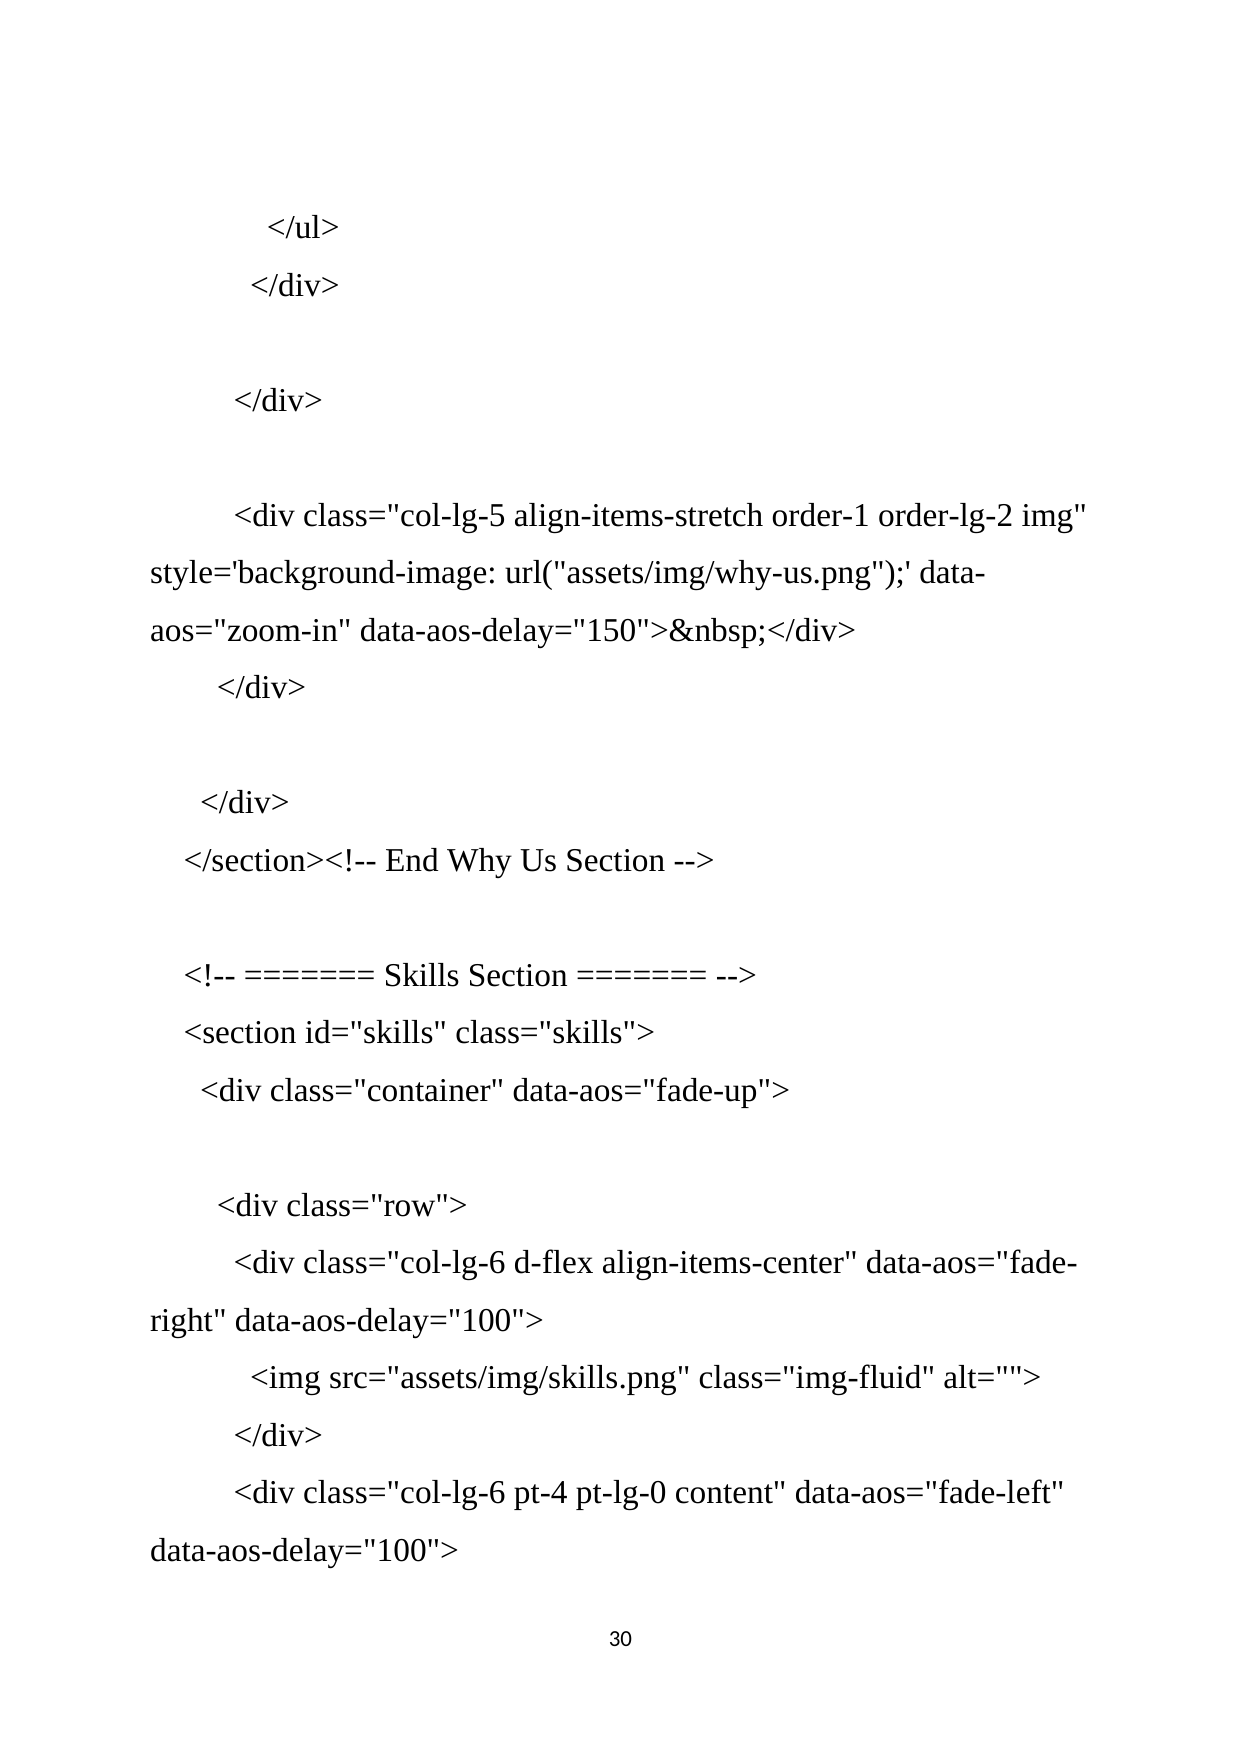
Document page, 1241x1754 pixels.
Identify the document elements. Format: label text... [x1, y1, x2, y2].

text </div> [150, 1415, 1090, 1453]
text <div class="col-lg-6 pt-4 pt-lg-0 content" data-aos="fade-left" data-aos-delay="100"> [150, 1472, 1090, 1568]
text <div class="col-lg-5 align-items-stretch order-1 order-lg-2 img" style='background-image: url("assets/img/why-us.png");' data-aos="zoom-in" data-aos-delay="150">&nbsp;</div> [150, 495, 1090, 648]
text </ul> [150, 207, 1090, 246]
text </div> [150, 265, 1090, 303]
text <div class="row"> [150, 1185, 1090, 1223]
text <div class="container" data-aos="fade-up"> [150, 1070, 1090, 1108]
text </div> [150, 782, 1090, 821]
text <div class="col-lg-6 d-flex align-items-center" data-aos="fade-right" data-aos-delay="100"> [150, 1242, 1090, 1338]
text </div> [150, 380, 1090, 418]
text <img src="assets/img/skills.png" class="img-fluid" alt=""> [150, 1357, 1090, 1396]
text </div> [150, 667, 1090, 706]
text </section><!-- End Why Us Section --> [150, 840, 1090, 878]
text <section id="skills" class="skills"> [150, 1012, 1090, 1051]
text <!-- ======= Skills Section ======= --> [150, 955, 1090, 993]
